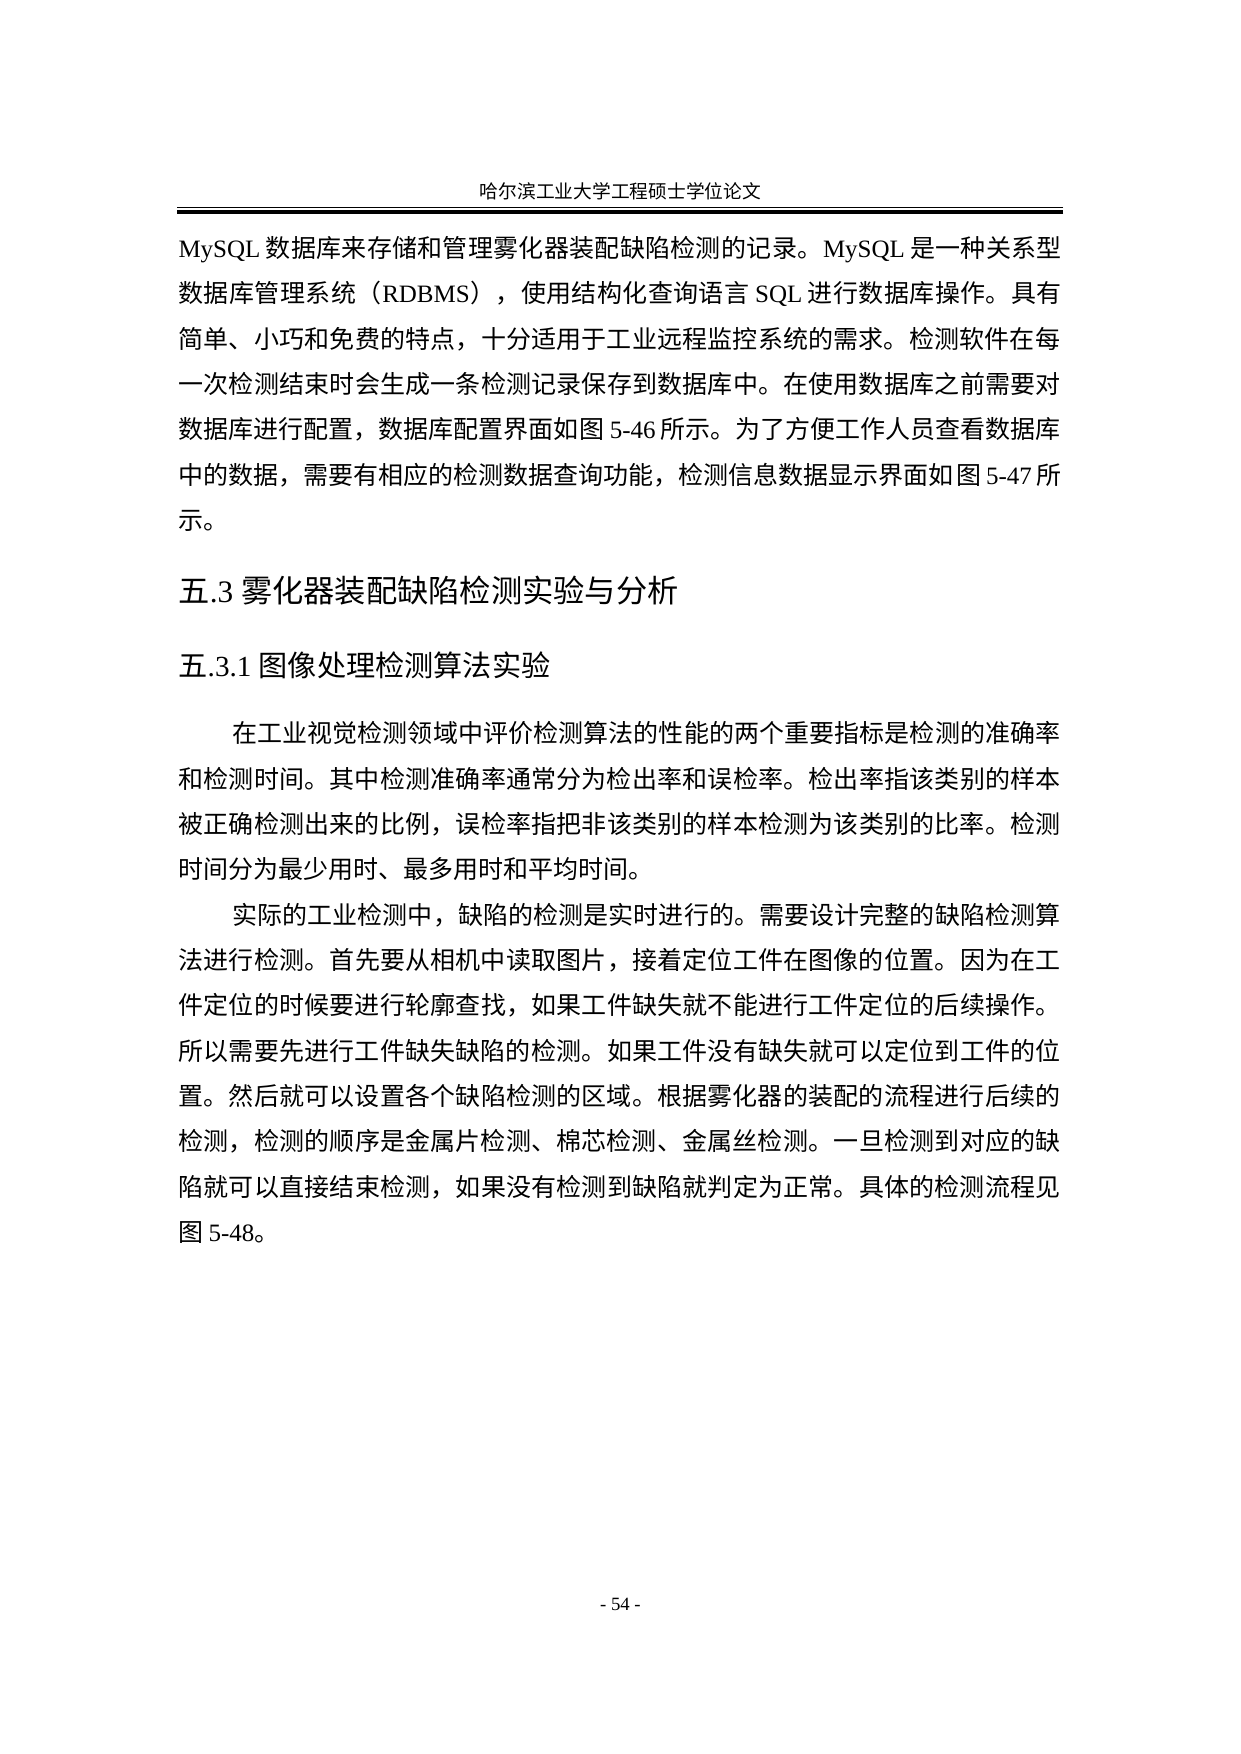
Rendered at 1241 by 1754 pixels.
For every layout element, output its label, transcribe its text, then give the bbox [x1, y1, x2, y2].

subtitle 图像处理检测算法实验 [178, 643, 1062, 685]
subtitle 雾化器装配缺陷检测实验与分析 [178, 566, 1062, 611]
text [178, 228, 1062, 537]
text 在工业视觉检测领域中评价检测算法的性能的两个重要指标是检测的准确率和检测时间。其中检测准确率通常分为检出率和误检率。检出率指该类别的样本被正确检测出来的比例，误检率指把非该类别的样本检测为该类别的比率。检测时间分为最少用时、最多用时和平均时间。 [178, 714, 1062, 886]
